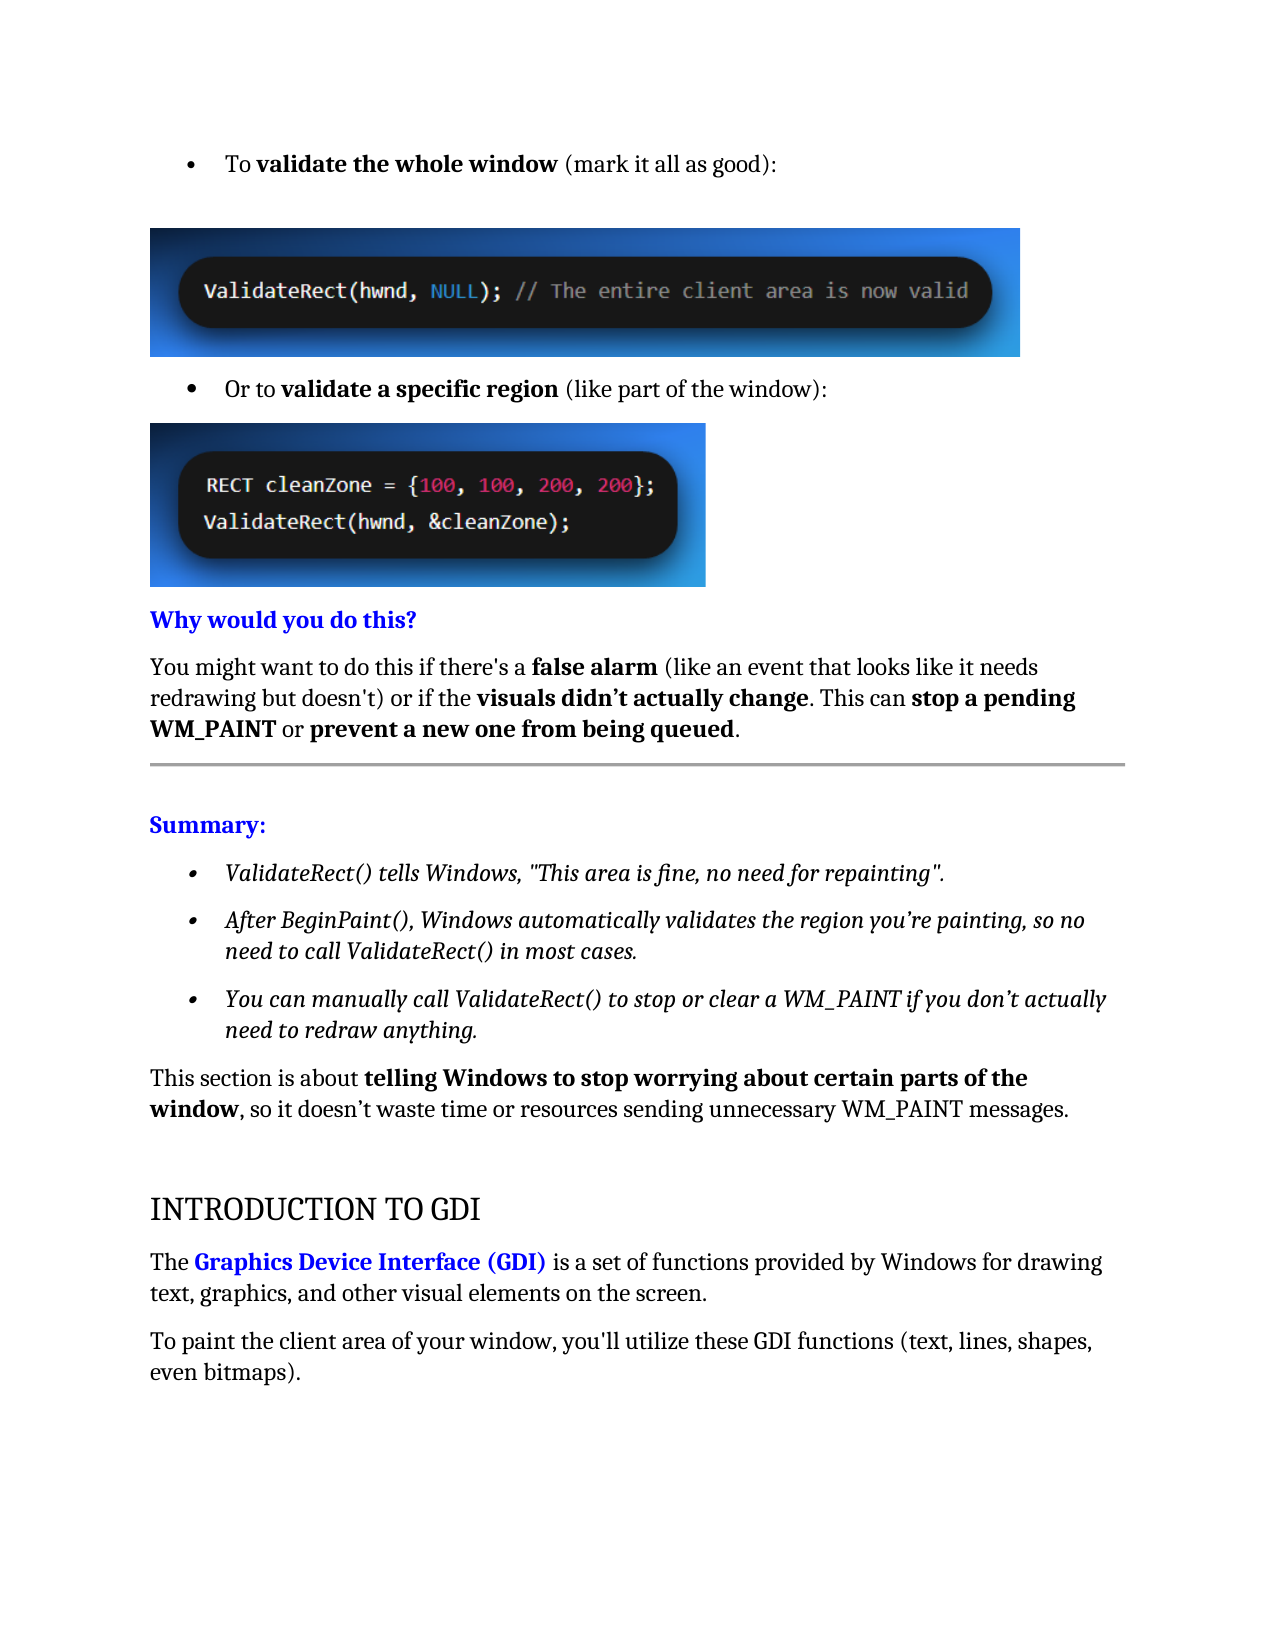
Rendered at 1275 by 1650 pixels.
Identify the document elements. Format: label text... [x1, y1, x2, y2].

list ValidateRect() tells Windows, "This area is fine, no need for repainting". [187, 858, 1125, 887]
list You can manually call ValidateRect() to stop or clear a WM_PAINT if you don’t actually need to redraw anything. [187, 985, 1125, 1045]
list After BeginPaint(), Windows automatically validates the region you’re painting, so no need to call ValidateRect() in most cases. [187, 906, 1125, 966]
picture [150, 423, 706, 587]
text This section is about telling Windows to stop worrying about certain parts of the window, so it doesn’t waste time or resources sending unnecessary WM_PAINT messages. [150, 1064, 1125, 1123]
text INTRODUCTION TO GDI [150, 1190, 1125, 1228]
list Or to validate a specific region (like part of the window): [187, 375, 1125, 404]
text You might want to do this if there's a false alarm (like an event that looks like it needs redrawing but doesn't) or if the visuals didn’t actually change. This can stop a pending WM_PAINT or prevent a new one from being queued. [150, 653, 1125, 744]
text To paint the client area of your window, you'll utilize these GDI functions (text, lines, shapes, even bitmaps). [150, 1327, 1125, 1387]
text The Graphics Device Interface (GDI) is a set of functions provided by Windows for drawing text, graphics, and other visual elements on the screen. [150, 1248, 1125, 1308]
picture [150, 228, 1021, 357]
text Summary: [150, 811, 1125, 839]
text Why would you do this? [150, 606, 1125, 634]
list To validate the whole window (mark it all as good): [187, 150, 1125, 179]
